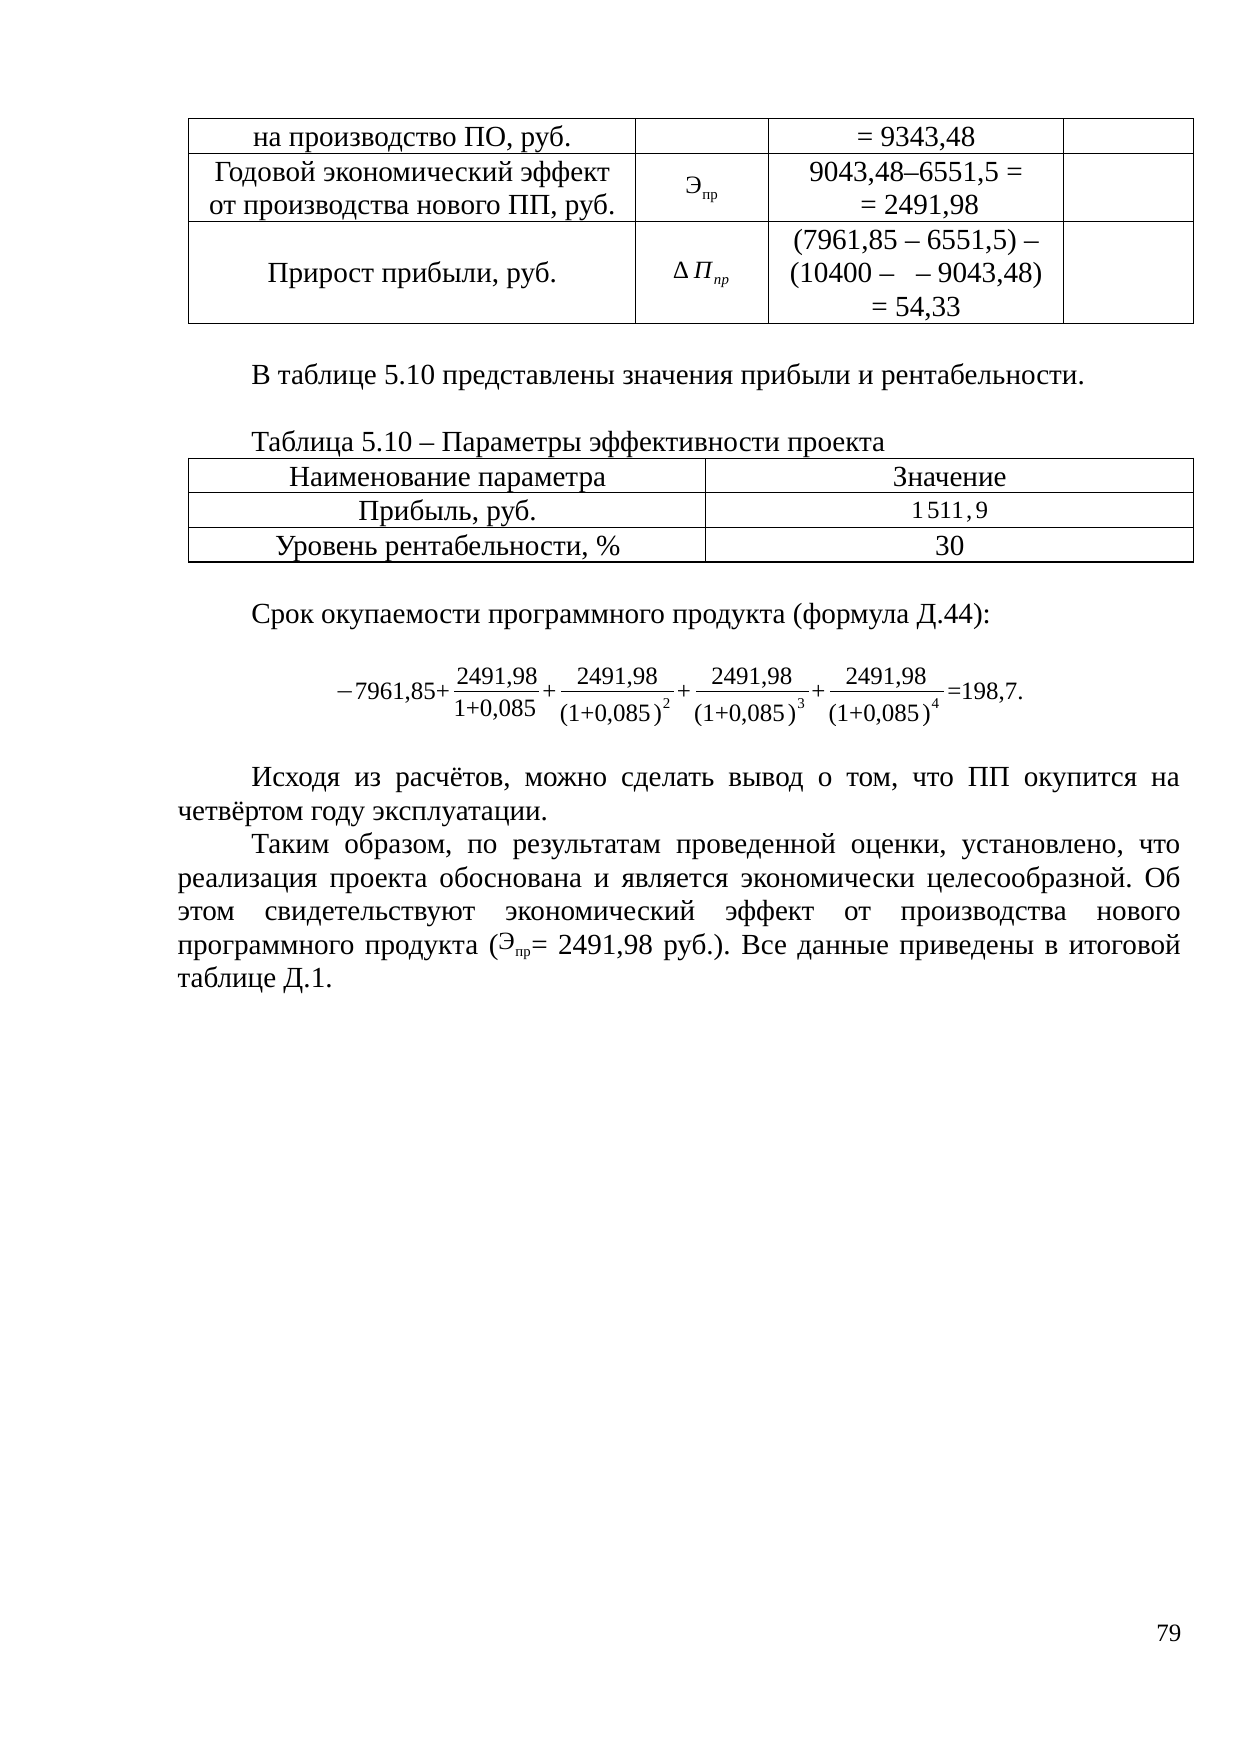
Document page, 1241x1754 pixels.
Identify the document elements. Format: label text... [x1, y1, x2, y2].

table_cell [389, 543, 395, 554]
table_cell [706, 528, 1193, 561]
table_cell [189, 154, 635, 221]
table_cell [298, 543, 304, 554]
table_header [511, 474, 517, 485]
text Срок окупаемости программного продукта (формула Д.44): [177, 596, 1181, 629]
text Таким образом, по результатам проведенной оценки, установлено, что реализация проекта обоснована и является экономически целесообразной. Об этом свидетельствуют экономический эффект от производства нового программного продукта (= 2491,98 руб.). Все данные приведены в итоговой таблице Д.1. [177, 826, 1181, 994]
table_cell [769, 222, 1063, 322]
text В таблице 5.10 представлены значения прибыли и рентабельности. [177, 357, 1181, 391]
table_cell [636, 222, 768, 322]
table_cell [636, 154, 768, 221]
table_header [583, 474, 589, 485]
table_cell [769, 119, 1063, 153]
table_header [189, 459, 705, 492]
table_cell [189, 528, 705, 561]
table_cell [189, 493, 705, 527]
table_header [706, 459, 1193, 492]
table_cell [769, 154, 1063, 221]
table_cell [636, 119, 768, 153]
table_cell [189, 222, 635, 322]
text Исходя из расчётов, можно сделать вывод о том, что ПП окупится на четвёртом году эксплуатации. [177, 759, 1181, 826]
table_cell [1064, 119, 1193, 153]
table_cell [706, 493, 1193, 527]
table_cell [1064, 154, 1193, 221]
text Таблица 5.10 – Параметры эффективности проекта [177, 424, 1181, 458]
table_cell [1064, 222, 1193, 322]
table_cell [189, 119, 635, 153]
